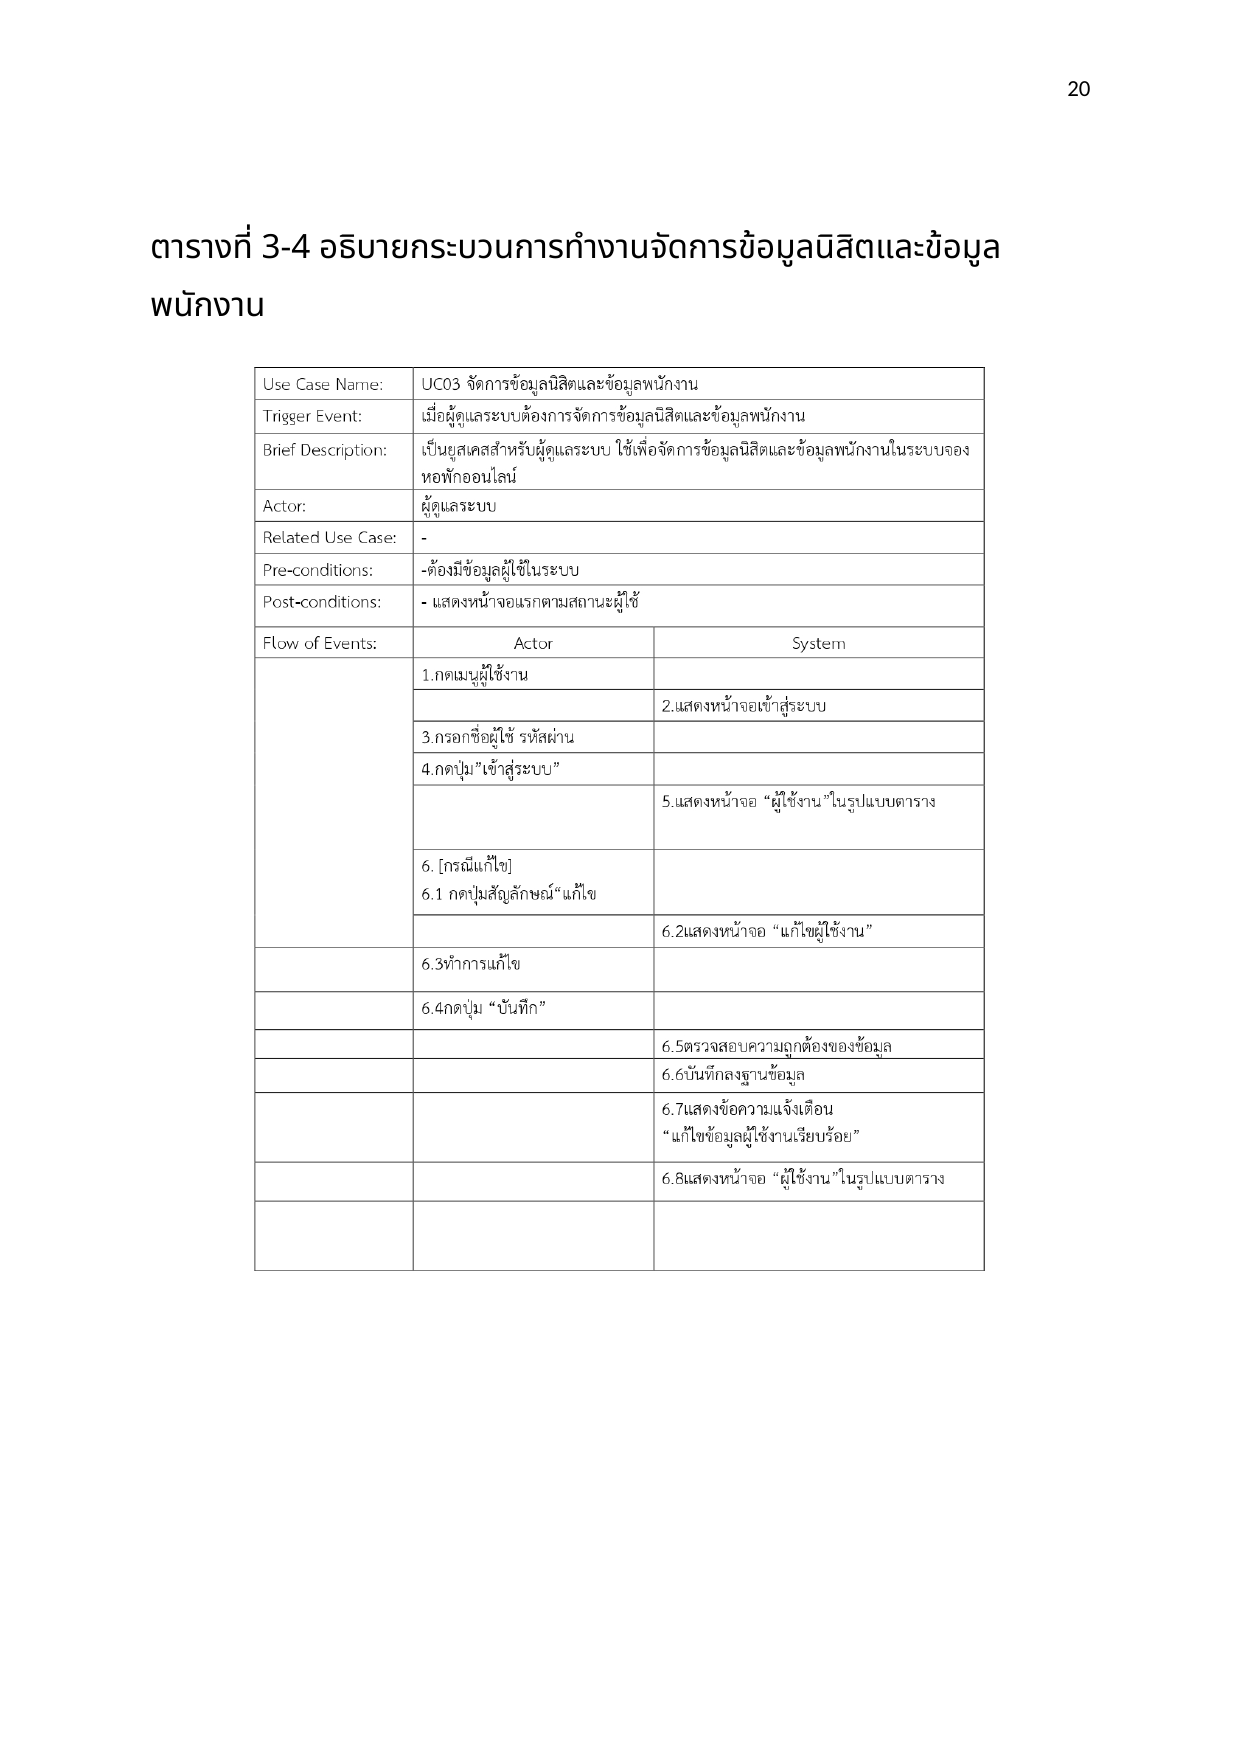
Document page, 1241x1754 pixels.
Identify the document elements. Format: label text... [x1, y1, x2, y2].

picture [244, 360, 995, 1281]
text ตารางที่ 3-4 อธิบายกระบวนการทำงานจัดการข้อมูลนิสิตและข้อมูลพนักงาน [150, 223, 1090, 332]
